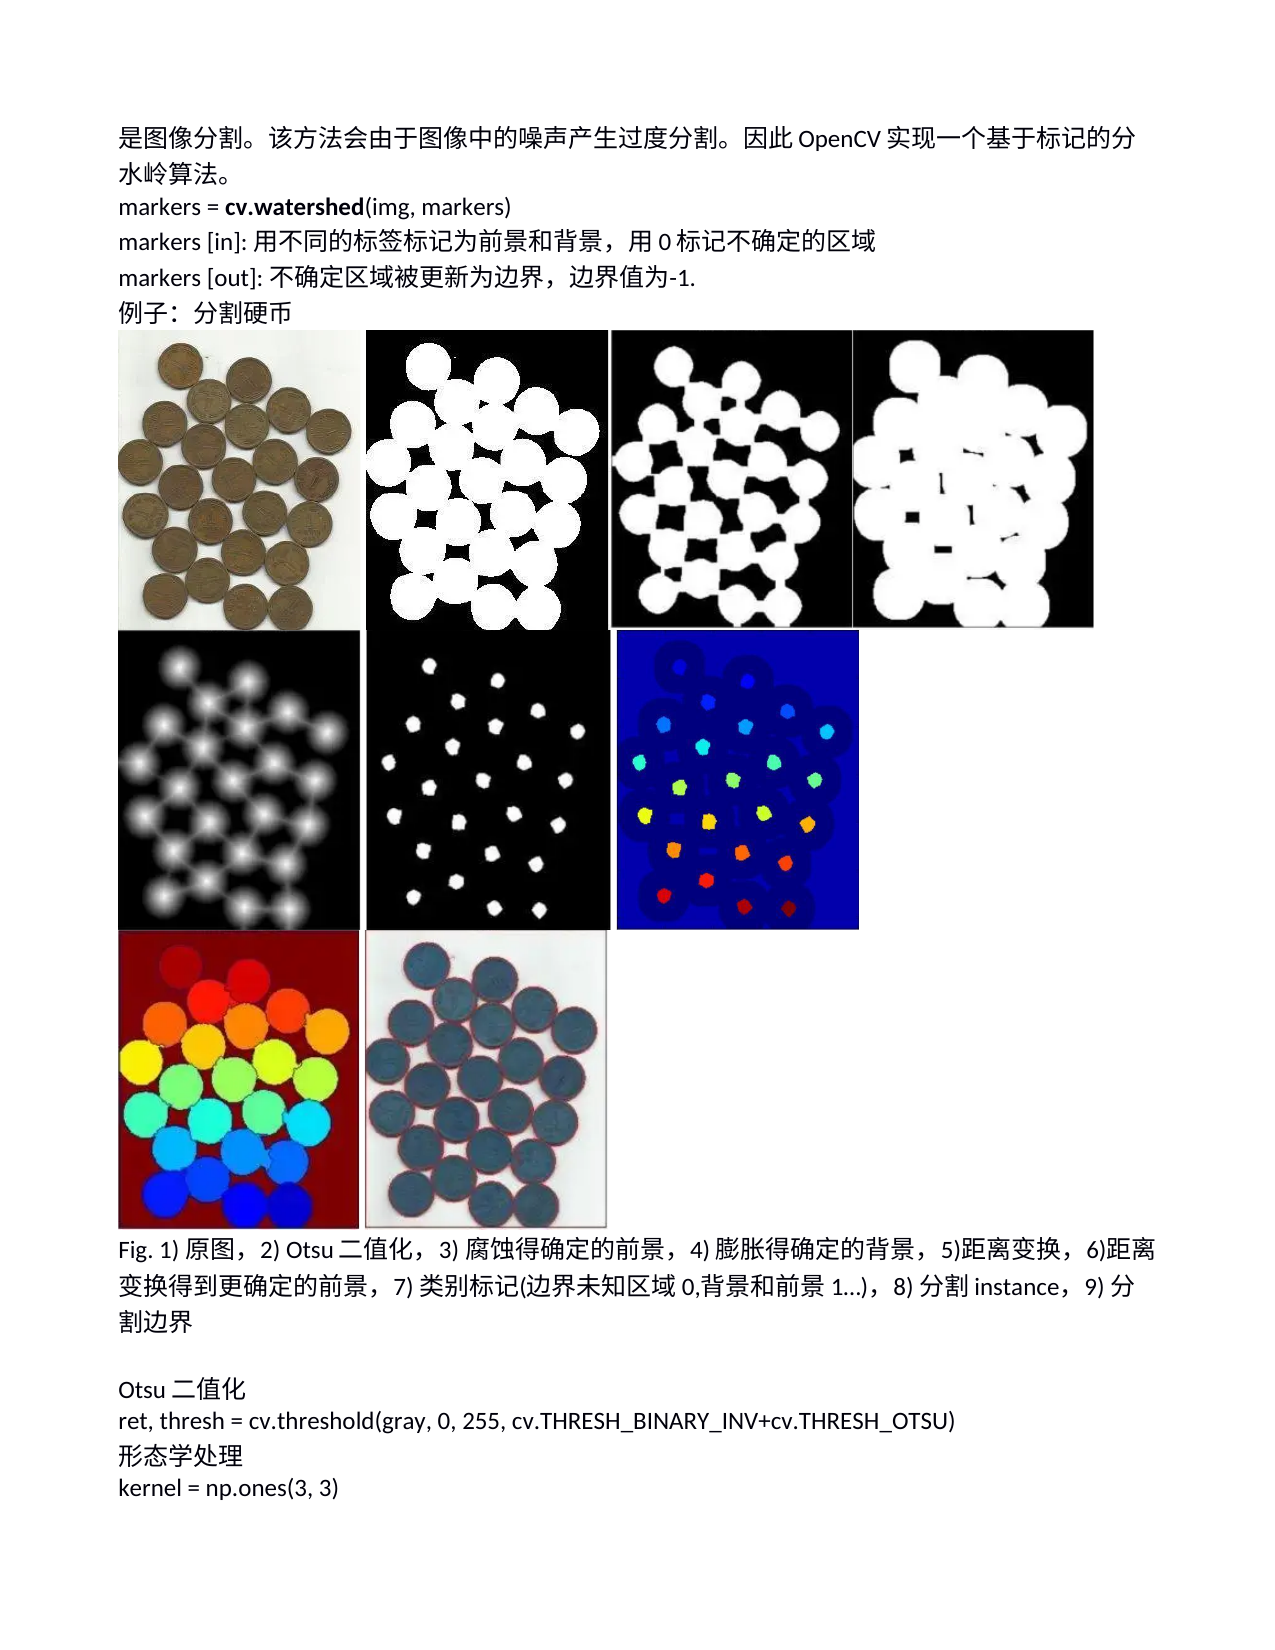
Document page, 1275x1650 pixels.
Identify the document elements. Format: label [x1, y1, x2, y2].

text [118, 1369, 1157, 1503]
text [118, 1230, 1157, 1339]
picture [118, 330, 361, 1230]
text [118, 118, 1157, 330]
picture [364, 330, 1094, 1230]
